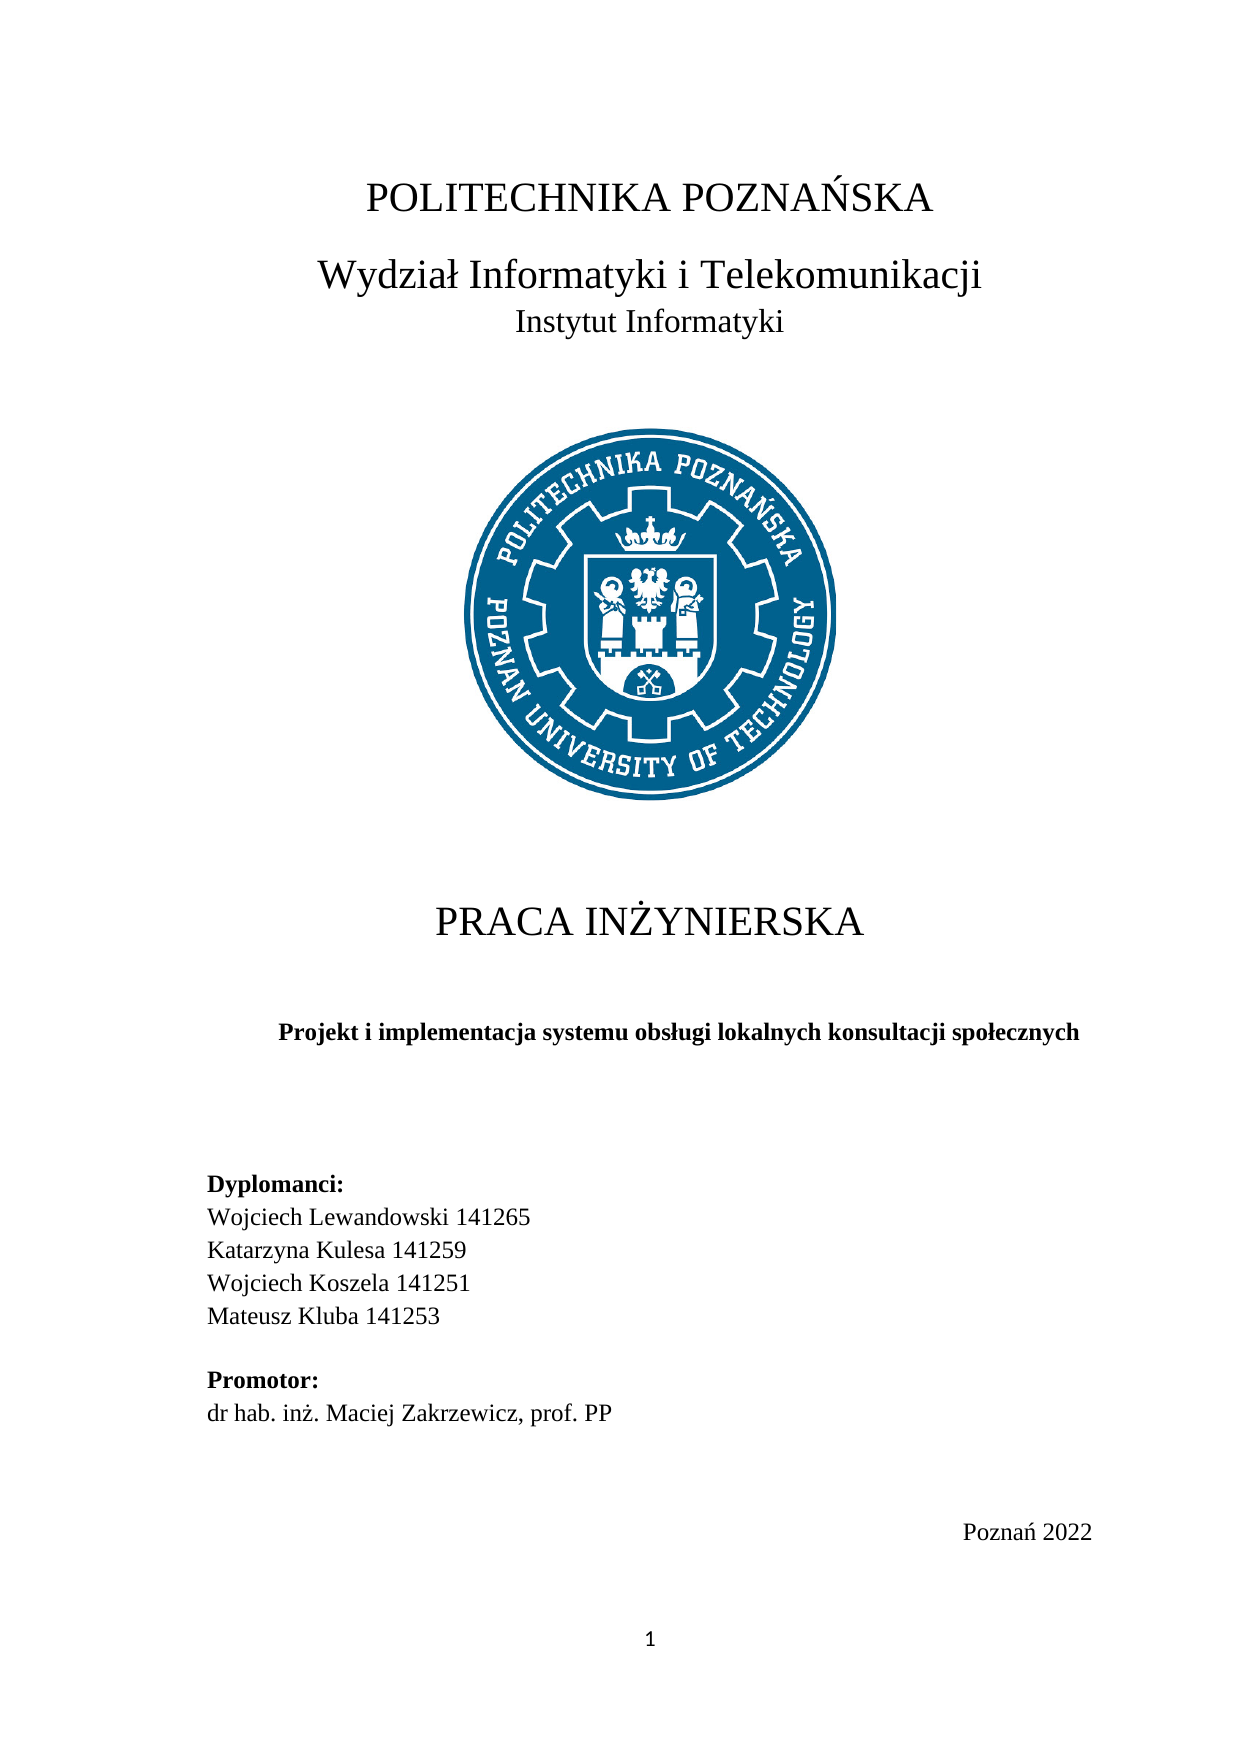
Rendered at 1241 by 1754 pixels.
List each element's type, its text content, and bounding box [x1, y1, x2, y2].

text Wojciech Lewandowski 141265 [207, 1202, 1092, 1231]
text Wojciech Koszela 141251 [207, 1268, 1092, 1297]
picture [658, 633, 837, 801]
text Instytut Informatyki [207, 301, 1092, 339]
text Katarzyna Kulesa 141259 [207, 1235, 1092, 1264]
picture [463, 621, 644, 801]
text Projekt i implementacja systemu obsługi lokalnych konsultacji społecznych [266, 1017, 1092, 1045]
text Poznań 2022 [266, 1517, 1092, 1546]
text Dyplomanci: [207, 1169, 1092, 1198]
text Mateusz Kluba 141253 [207, 1301, 1092, 1330]
picture [463, 427, 837, 608]
subtitle POLITECHNIKA POZNAŃSKA [207, 173, 1092, 221]
subtitle Wydział Informatyki i Telekomunikacji [207, 249, 1092, 297]
picture [470, 435, 831, 794]
text Promotor: dr hab. inż. Maciej Zakrzewicz, prof. PP [207, 1365, 1092, 1427]
subtitle PRACA INŻYNIERSKA [207, 896, 1092, 944]
